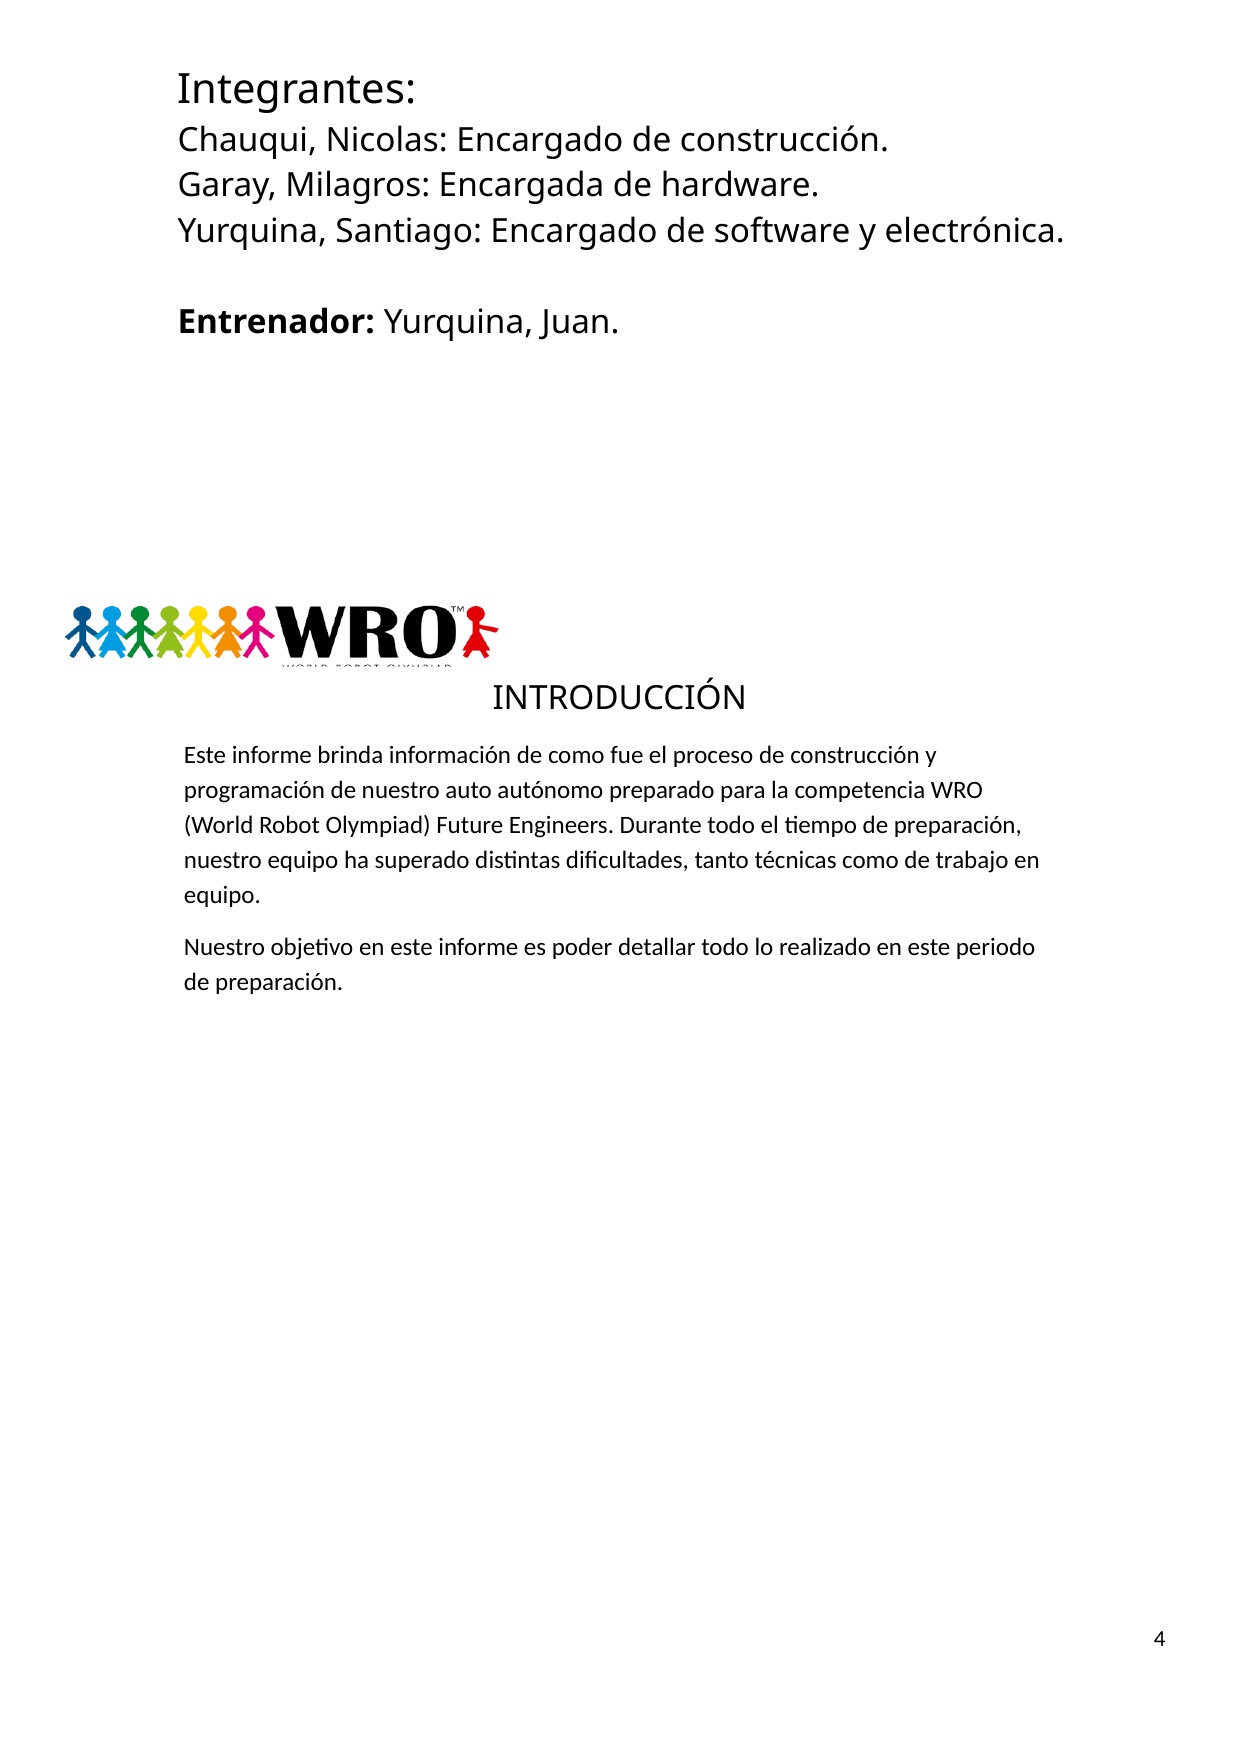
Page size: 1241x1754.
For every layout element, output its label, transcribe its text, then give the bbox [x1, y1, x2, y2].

text Yurquina, Santiago: Encargado de software y electrónica. [177, 207, 1165, 252]
text Chauqui, Nicolas: Encargado de construcción. [177, 116, 1165, 161]
text Integrantes: [177, 59, 1165, 116]
text Entrenador: Yurquina, Juan. [177, 297, 1165, 343]
picture [59, 577, 504, 696]
text Garay, Milagros: Encargada de hardware. [177, 161, 1165, 207]
